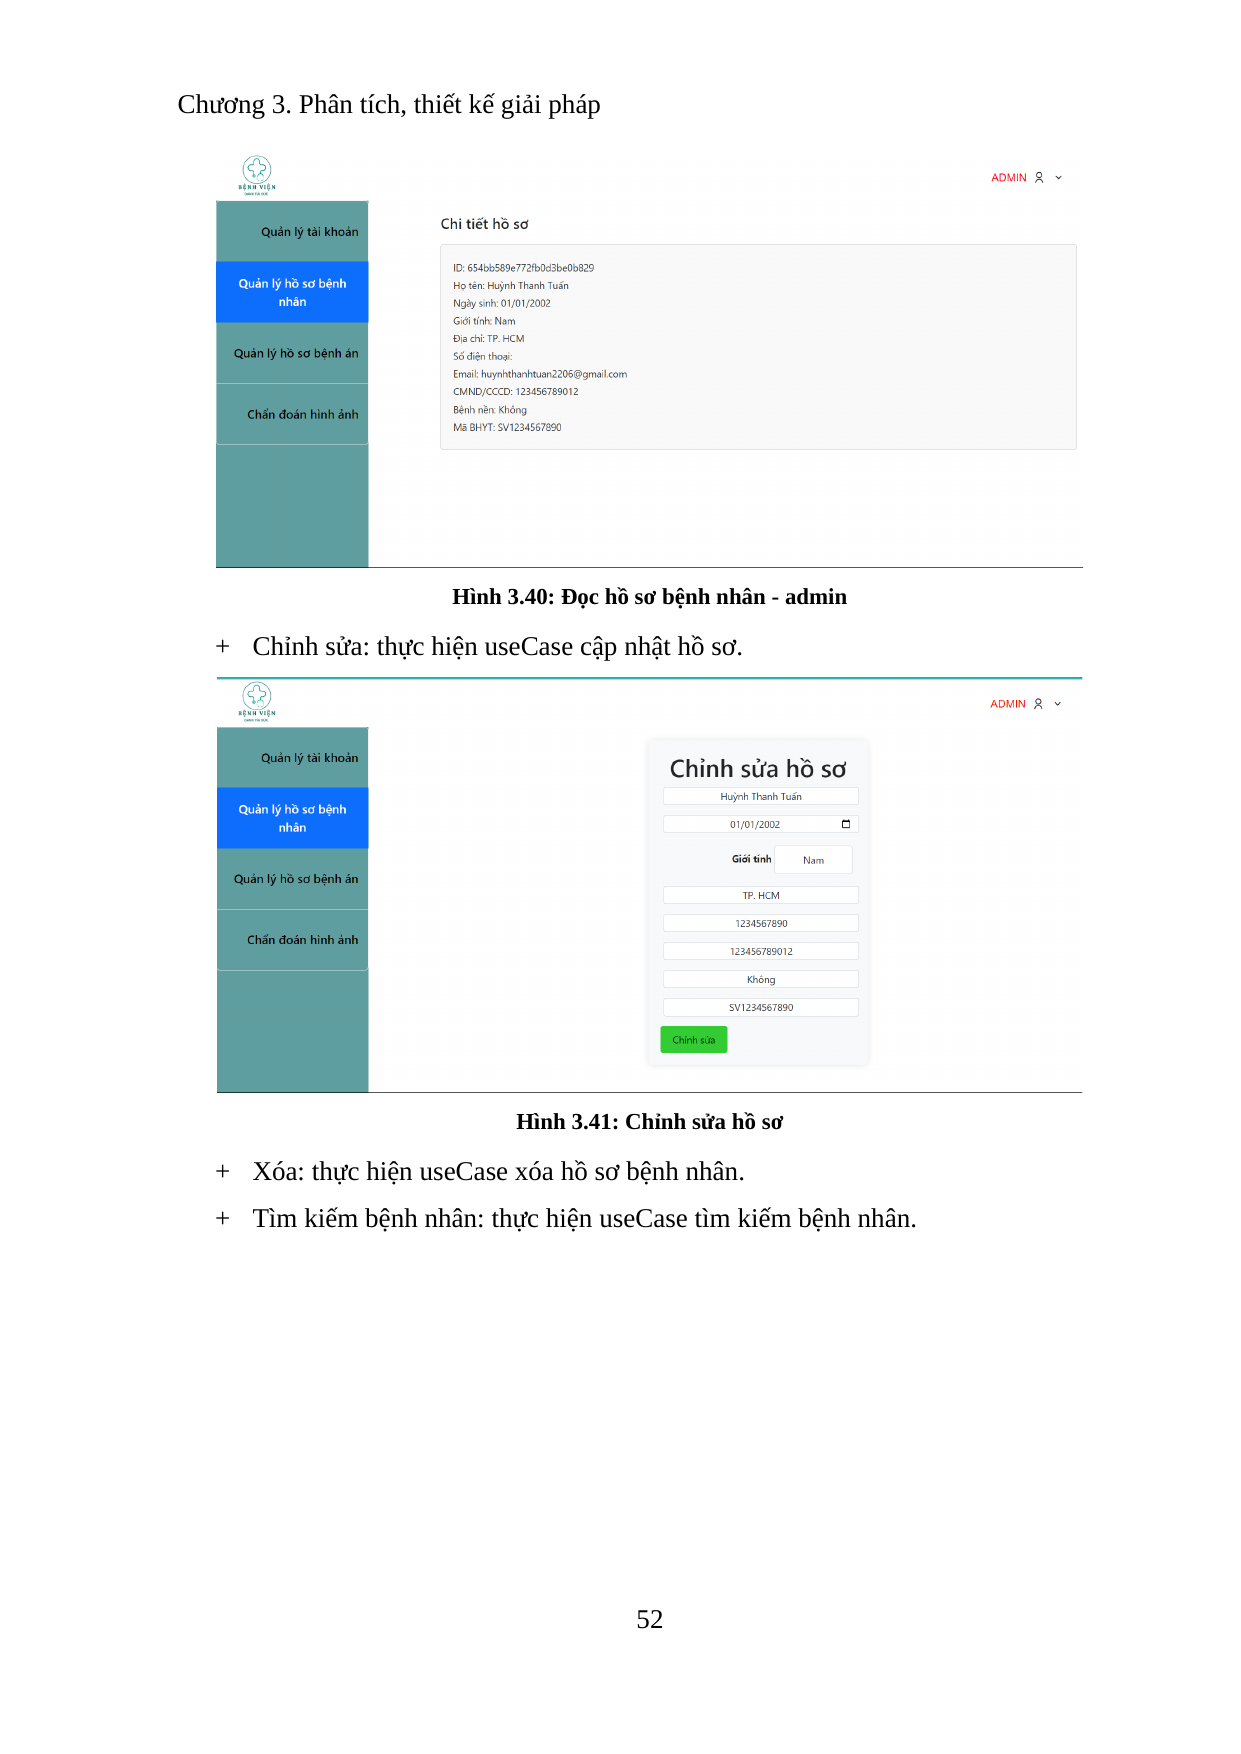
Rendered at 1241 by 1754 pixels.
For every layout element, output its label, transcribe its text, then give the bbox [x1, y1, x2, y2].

list Tìm kiếm bệnh nhân: thực hiện useCase tìm kiếm bệnh nhân. [215, 1202, 1122, 1233]
list Xóa: thực hiện useCase xóa hồ sơ bệnh nhân. [215, 1155, 1122, 1187]
picture [217, 677, 1083, 1093]
picture [216, 153, 1084, 568]
list Chỉnh sửa: thực hiện useCase cập nhật hồ sơ. [215, 631, 1122, 662]
